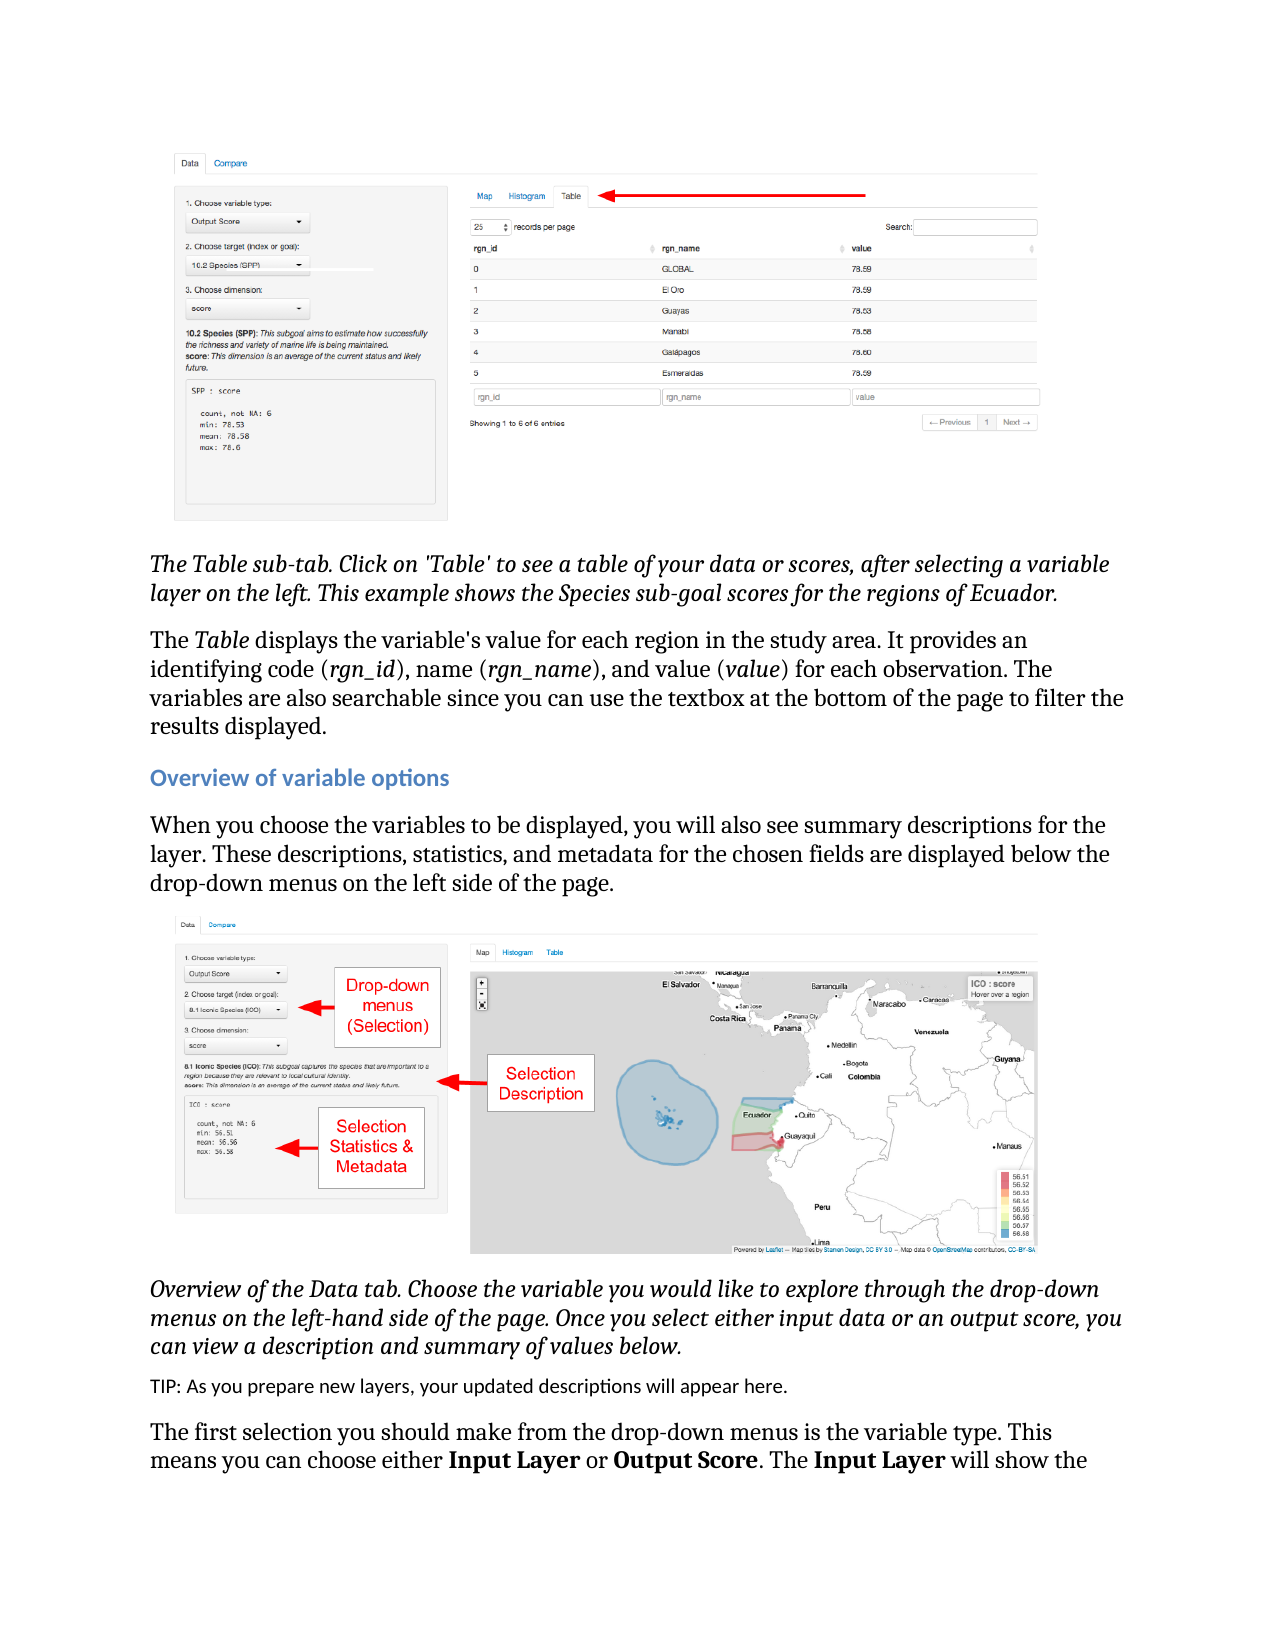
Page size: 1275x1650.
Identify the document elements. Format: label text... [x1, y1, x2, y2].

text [150, 1418, 1125, 1475]
picture [168, 150, 1044, 531]
text TIP: As you prepare new layers, your updated descriptions will appear here. [150, 1373, 1125, 1399]
subtitle Overview of variable options [150, 762, 1125, 792]
text The Table displays the variable's value for each region in the study area. It provides an identifying code (rgn_id), name (rgn_name), and value (value) for each observation. The variables are also searchable since you can use the textbox at the bottom of the page to filter the results displayed. [150, 626, 1125, 741]
text When you choose the variables to be displayed, you will also see summary descriptions for the layer. These descriptions, statistics, and metadata for the chosen fields are displayed below the drop-down menus on the left side of the page. [150, 811, 1125, 897]
picture [168, 916, 1044, 1256]
text The Table sub-tab. Click on 'Table' to see a table of your data or scores, after selecting a variable layer on the left. This example shows the Species sub-goal scores for the regions of Ecuador. [150, 550, 1125, 607]
text Overview of the Data tab. Choose the variable you would like to explore through the drop-down menus on the left-hand side of the page. Once you select either input data or an output score, you can view a description and summary of values below. [150, 1275, 1125, 1361]
